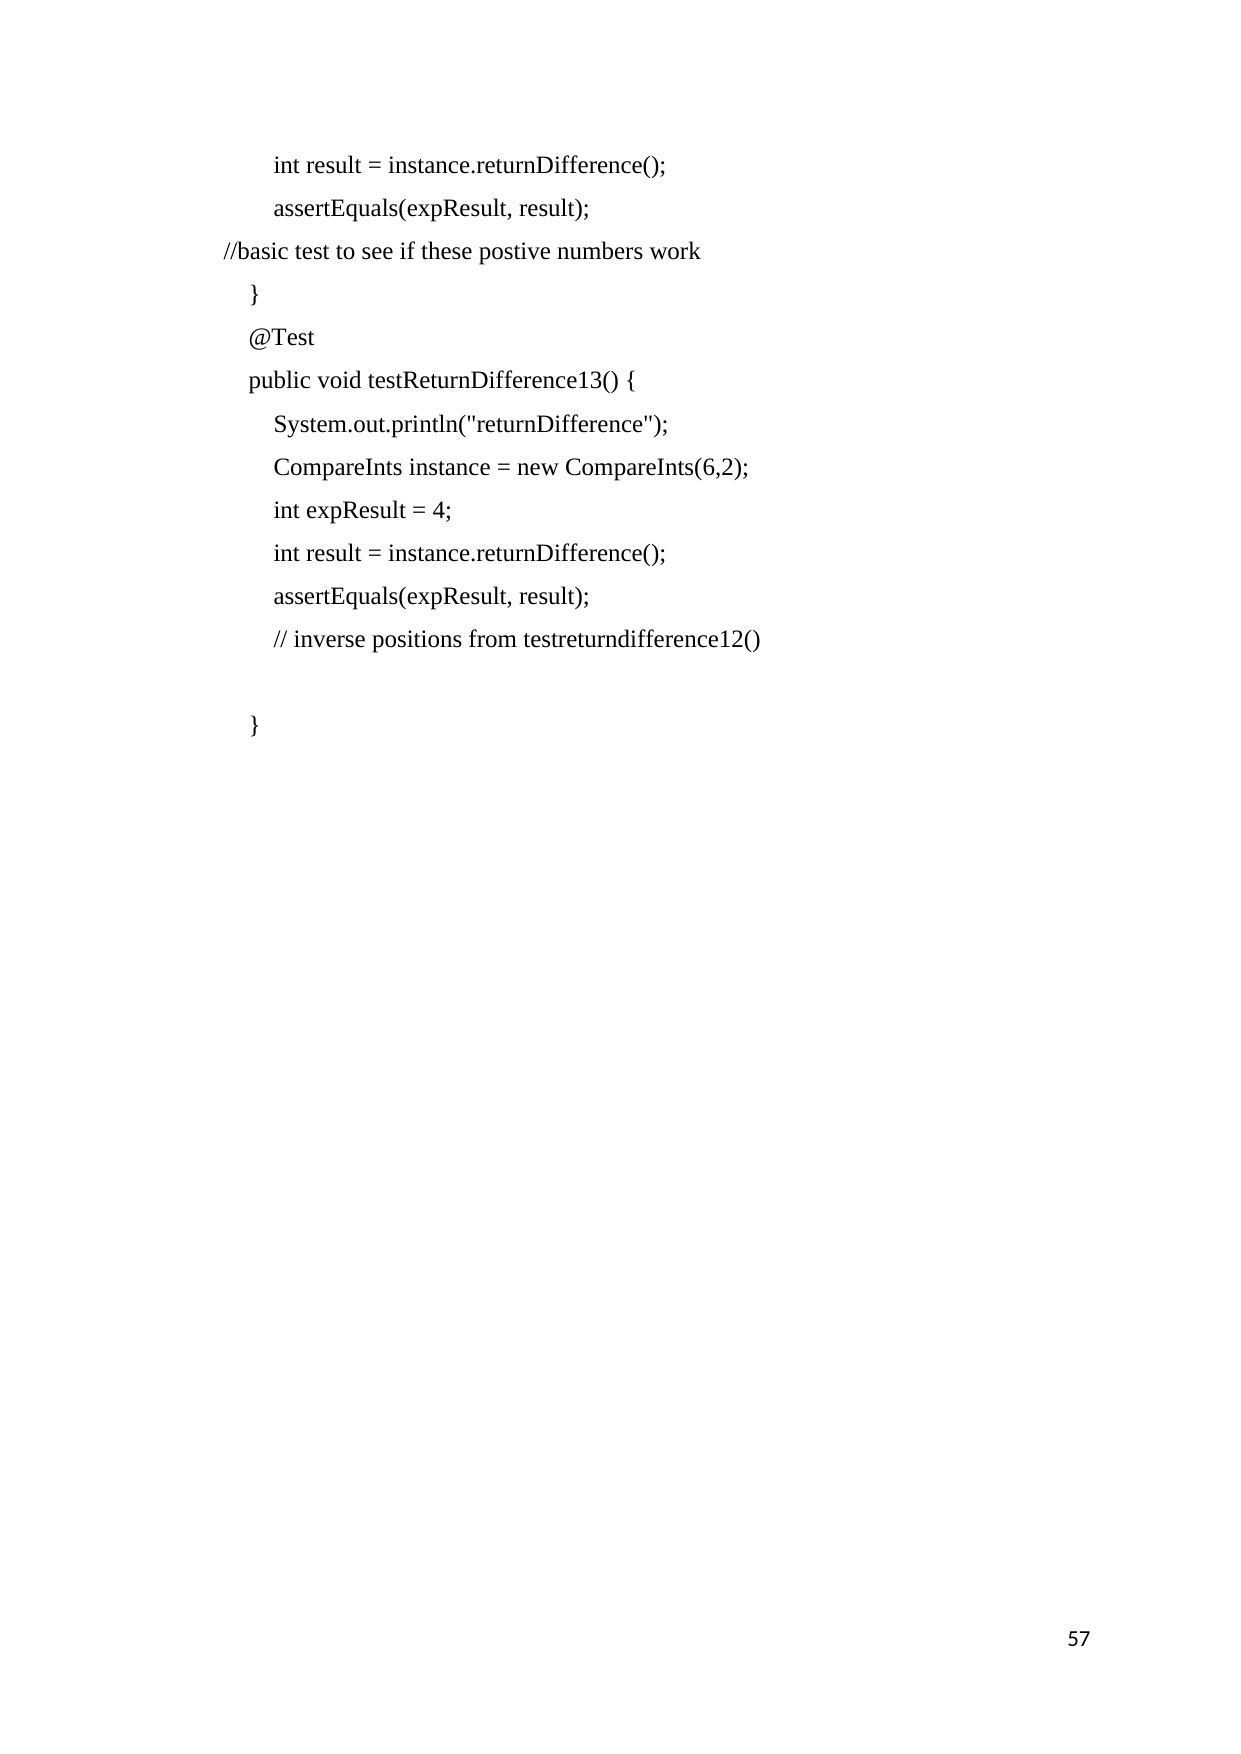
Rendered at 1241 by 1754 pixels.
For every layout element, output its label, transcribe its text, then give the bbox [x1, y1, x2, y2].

text //basic test to see if these postive numbers work [179, 236, 1090, 265]
text } [179, 711, 1090, 739]
text assertEquals(expResult, result); [179, 193, 1090, 222]
text int result = instance.returnDifference(); [179, 150, 1090, 179]
text int expResult = 4; [179, 495, 1090, 524]
text System.out.println("returnDifference"); [179, 409, 1090, 437]
text } [179, 279, 1090, 308]
text public void testReturnDifference13() { [179, 366, 1090, 394]
text int result = instance.returnDifference(); [179, 538, 1090, 567]
text assertEquals(expResult, result); [179, 581, 1090, 610]
text CompareInts instance = new CompareInts(6,2); [179, 452, 1090, 481]
text @Test [179, 322, 1090, 351]
text // inverse positions from testreturndifference12() [179, 624, 1090, 653]
